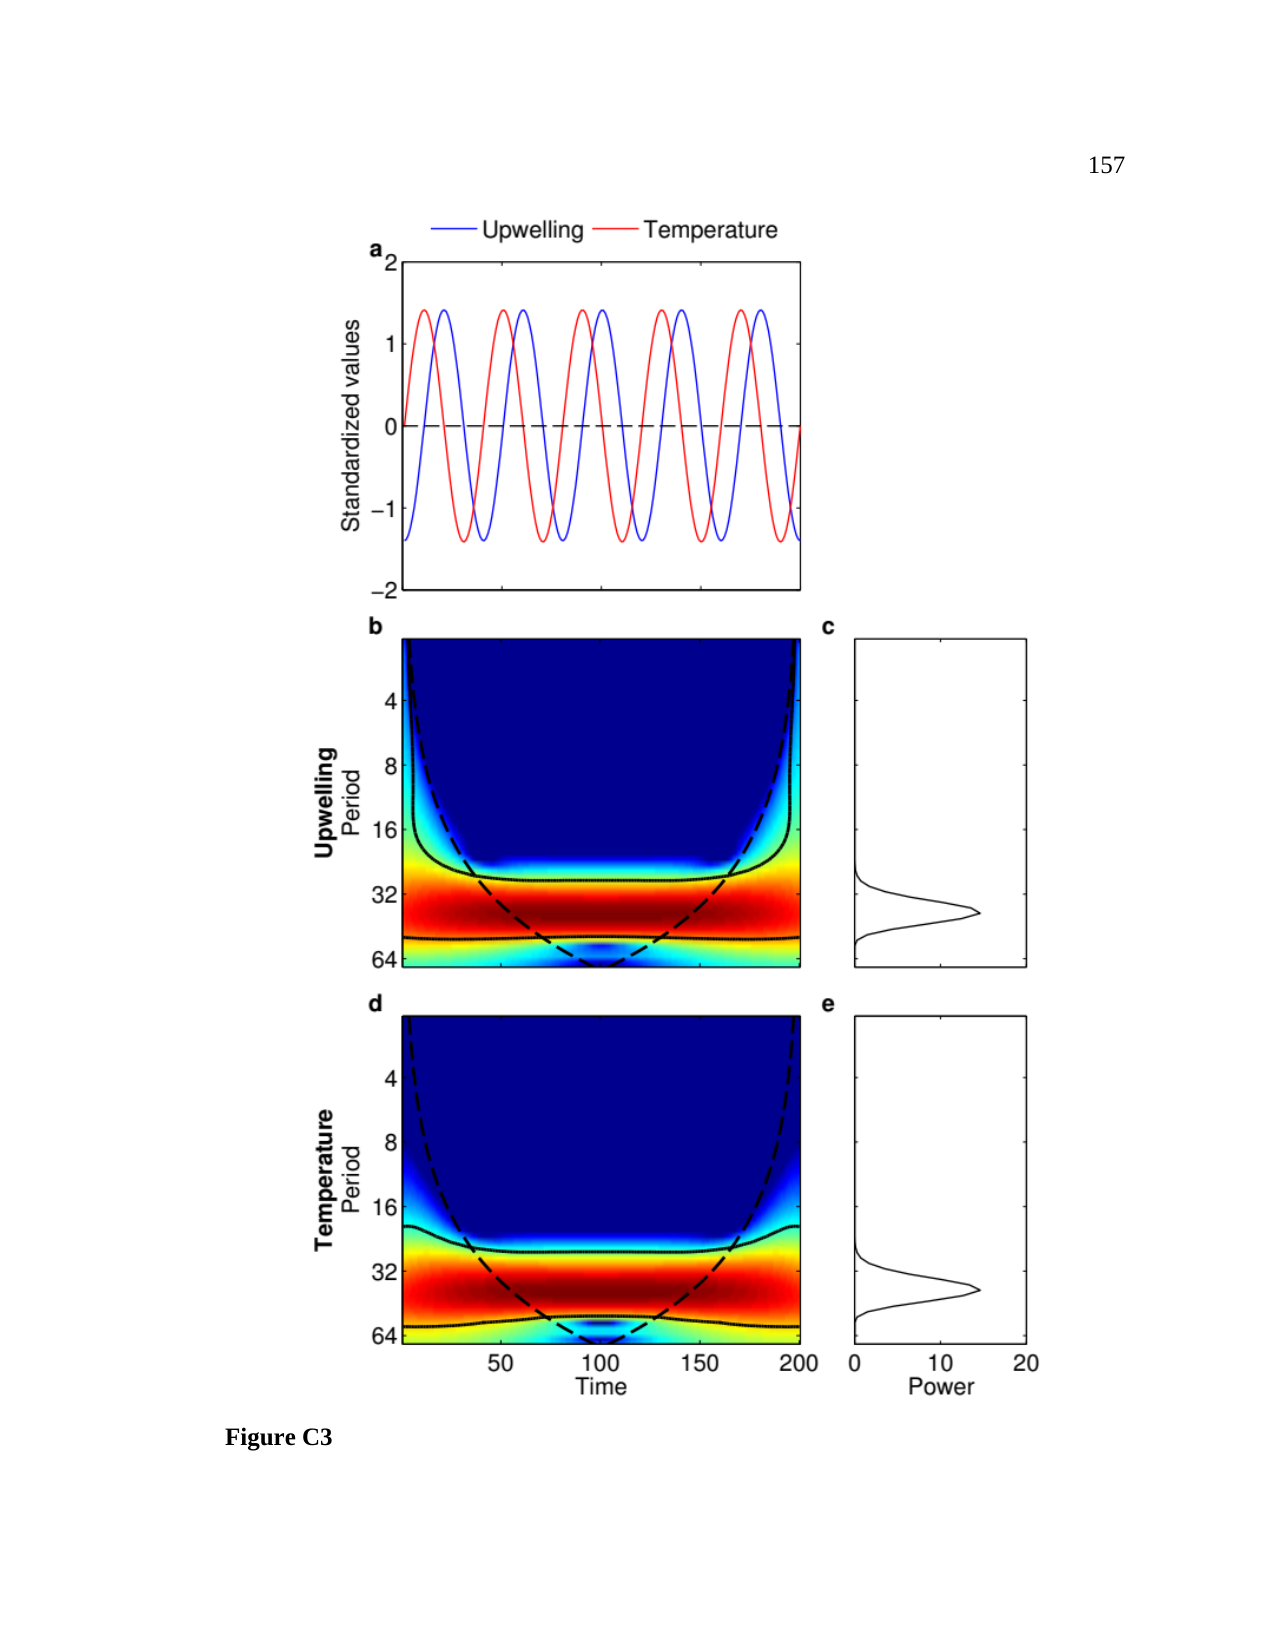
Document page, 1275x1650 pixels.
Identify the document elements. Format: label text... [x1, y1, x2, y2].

text Figure C3 [225, 1422, 1125, 1451]
